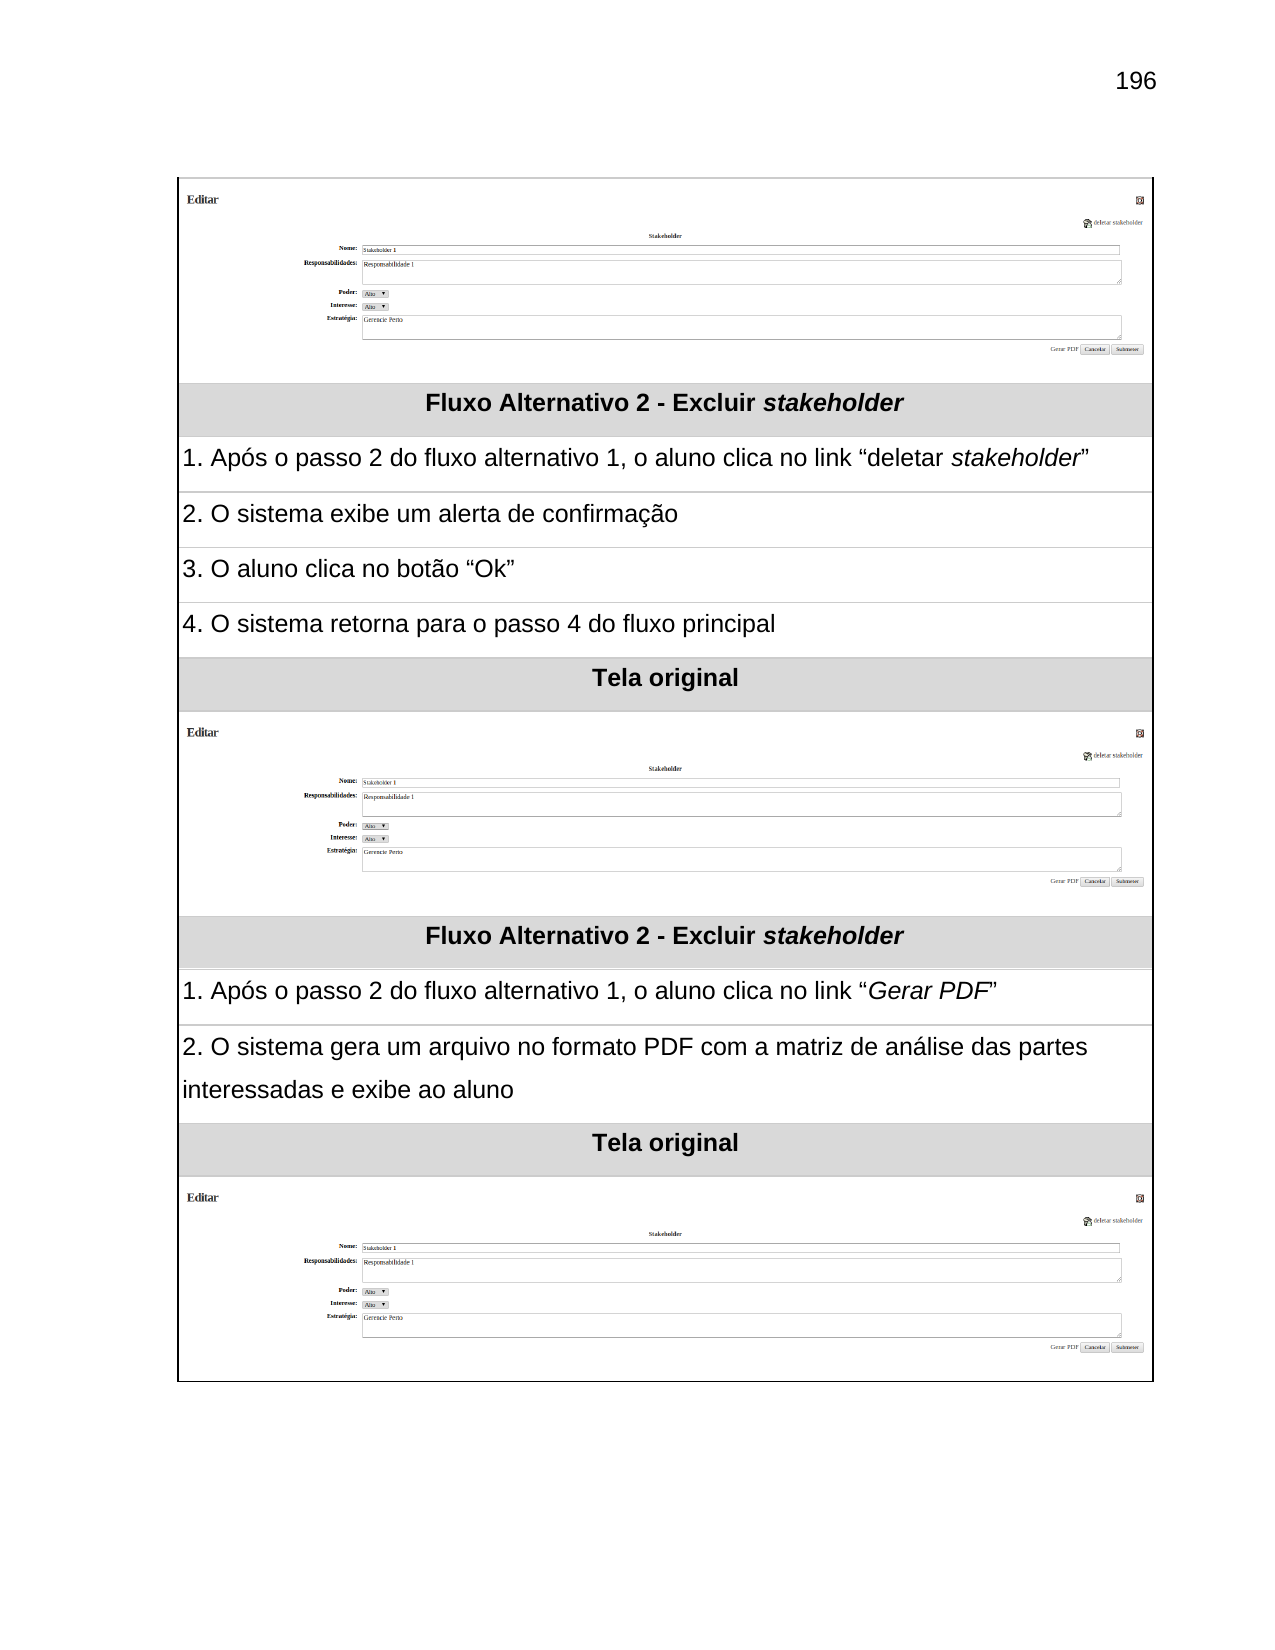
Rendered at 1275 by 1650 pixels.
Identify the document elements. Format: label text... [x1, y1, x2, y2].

table_cell [179, 179, 1152, 383]
picture [182, 715, 1148, 897]
table_cell 3. O aluno clica no botão “Ok” [179, 548, 1152, 602]
table_cell 1. Após o passo 2 do fluxo alternativo 1, o aluno clica no link “Gerar PDF” [179, 970, 1152, 1024]
table_cell Fluxo Alternativo 2 - Excluir stakeholder [179, 384, 1152, 436]
table_cell 2. O sistema gera um arquivo no formato PDF com a matriz de análise das partes interessadas e exibe ao aluno [179, 1026, 1152, 1122]
table_cell 2. O sistema exibe um alerta de confirmação [179, 493, 1152, 546]
picture [182, 182, 1148, 365]
table_cell [179, 712, 1152, 916]
table_cell 1. Após o passo 2 do fluxo alternativo 1, o aluno clica no link “deletar stakeholder” [179, 437, 1152, 491]
picture [182, 1181, 1148, 1363]
table_cell Tela original [179, 1124, 1152, 1175]
table_cell Fluxo Alternativo 2 - Excluir stakeholder [179, 917, 1152, 968]
table_cell 4. O sistema retorna para o passo 4 do fluxo principal [179, 603, 1152, 657]
table_cell Tela original [179, 659, 1152, 710]
table_cell [179, 1177, 1152, 1381]
